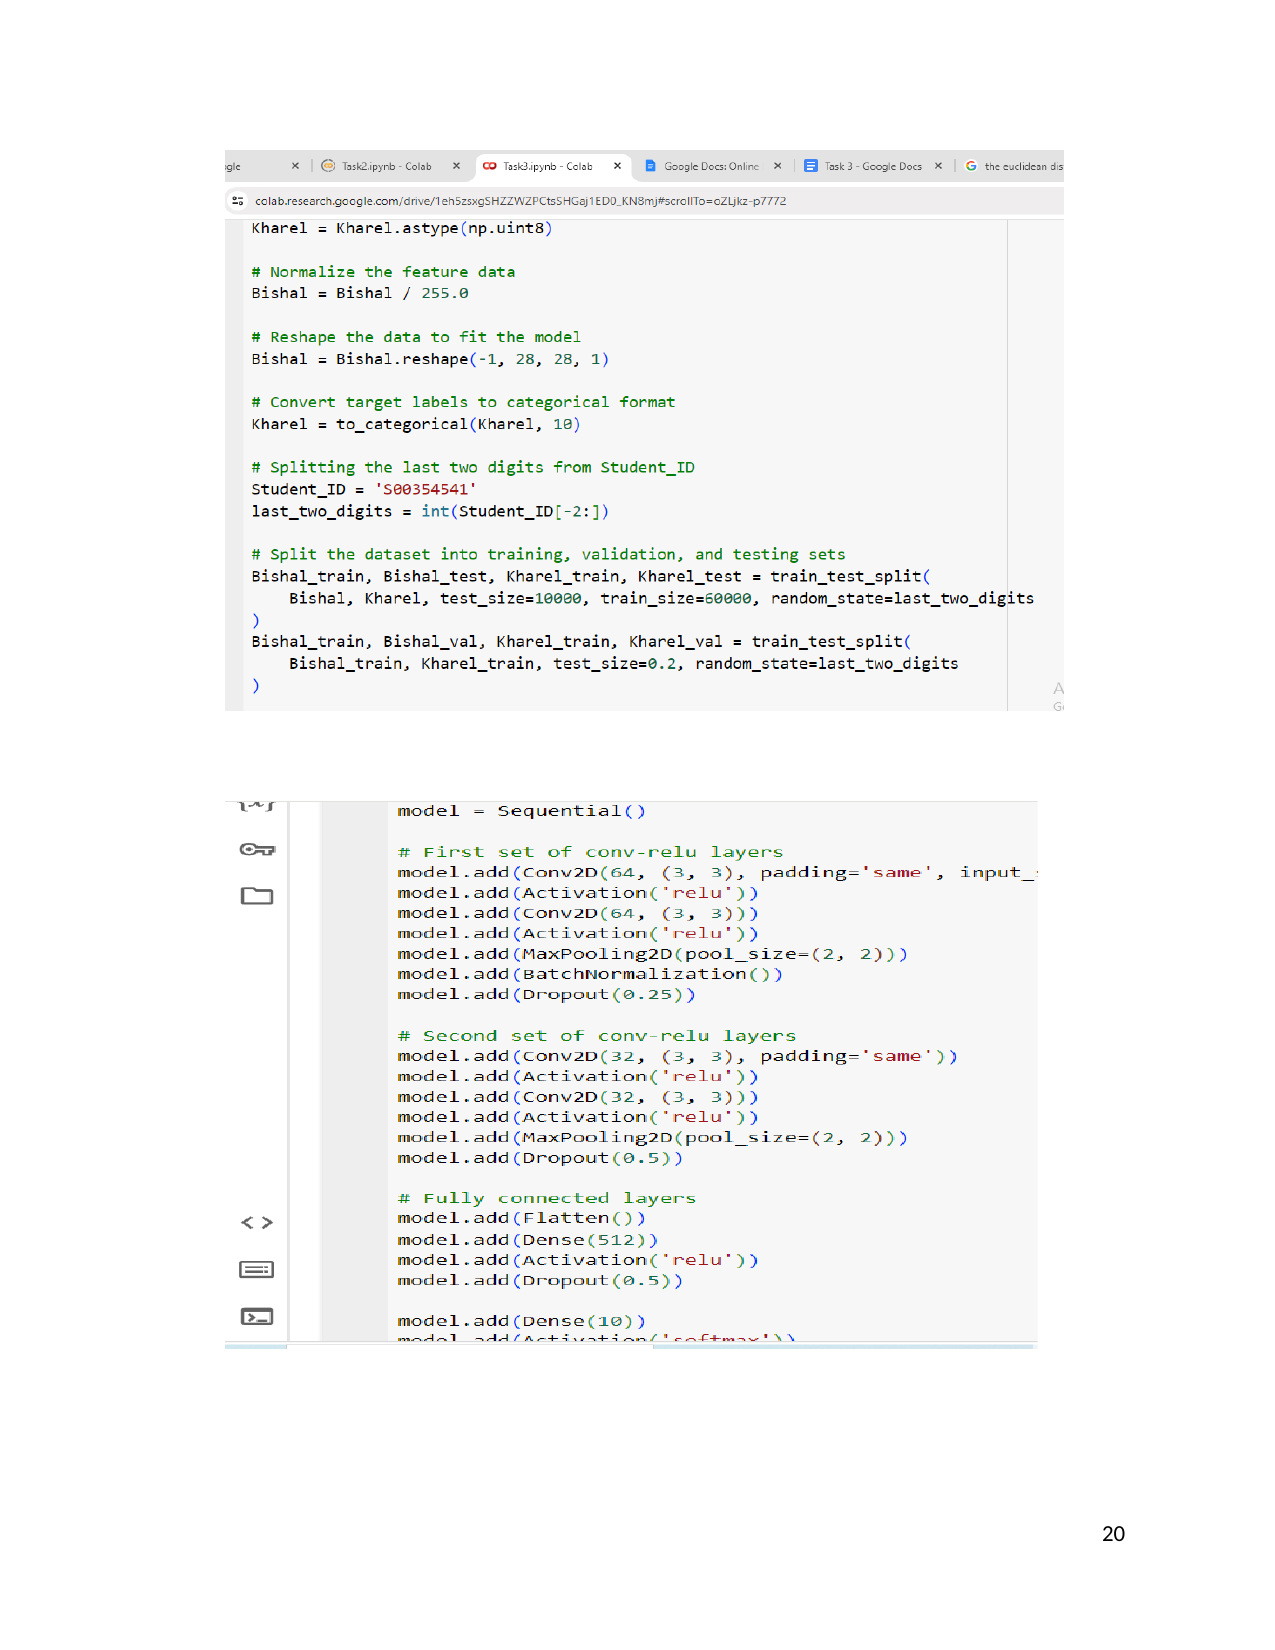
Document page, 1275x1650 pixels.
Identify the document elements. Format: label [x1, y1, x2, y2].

picture [225, 800, 1038, 1349]
picture [225, 150, 1064, 711]
